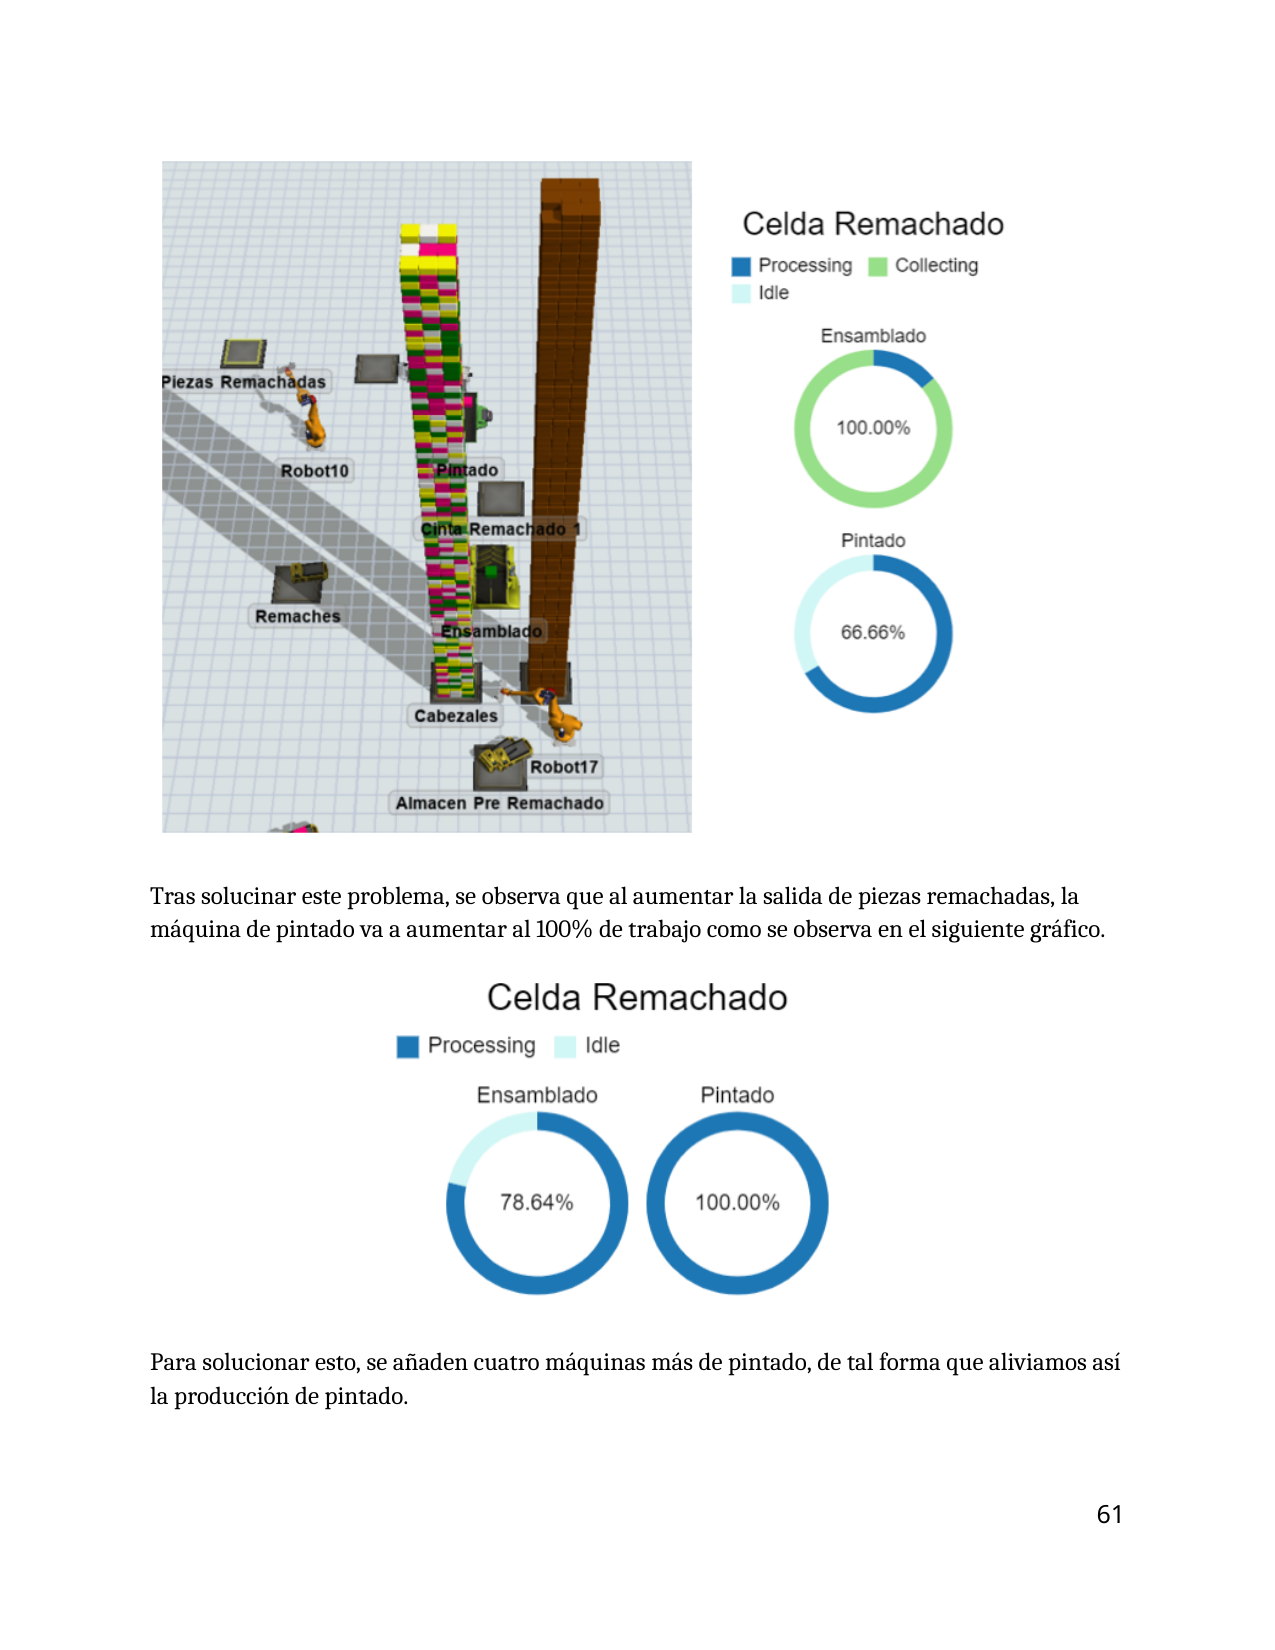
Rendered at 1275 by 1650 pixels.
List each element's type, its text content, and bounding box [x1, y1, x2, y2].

text Tras solucinar este problema, se observa que al aumentar la salida de piezas remachadas, la máquina de pintado va a aumentar al 100% de trabajo como se observa en el siguiente gráfico. [150, 882, 1125, 944]
picture [150, 150, 1035, 860]
picture [388, 965, 887, 1327]
text Para solucionar esto, se añaden cuatro máquinas más de pintado, de tal forma que aliviamos así la producción de pintado. [150, 1348, 1125, 1410]
